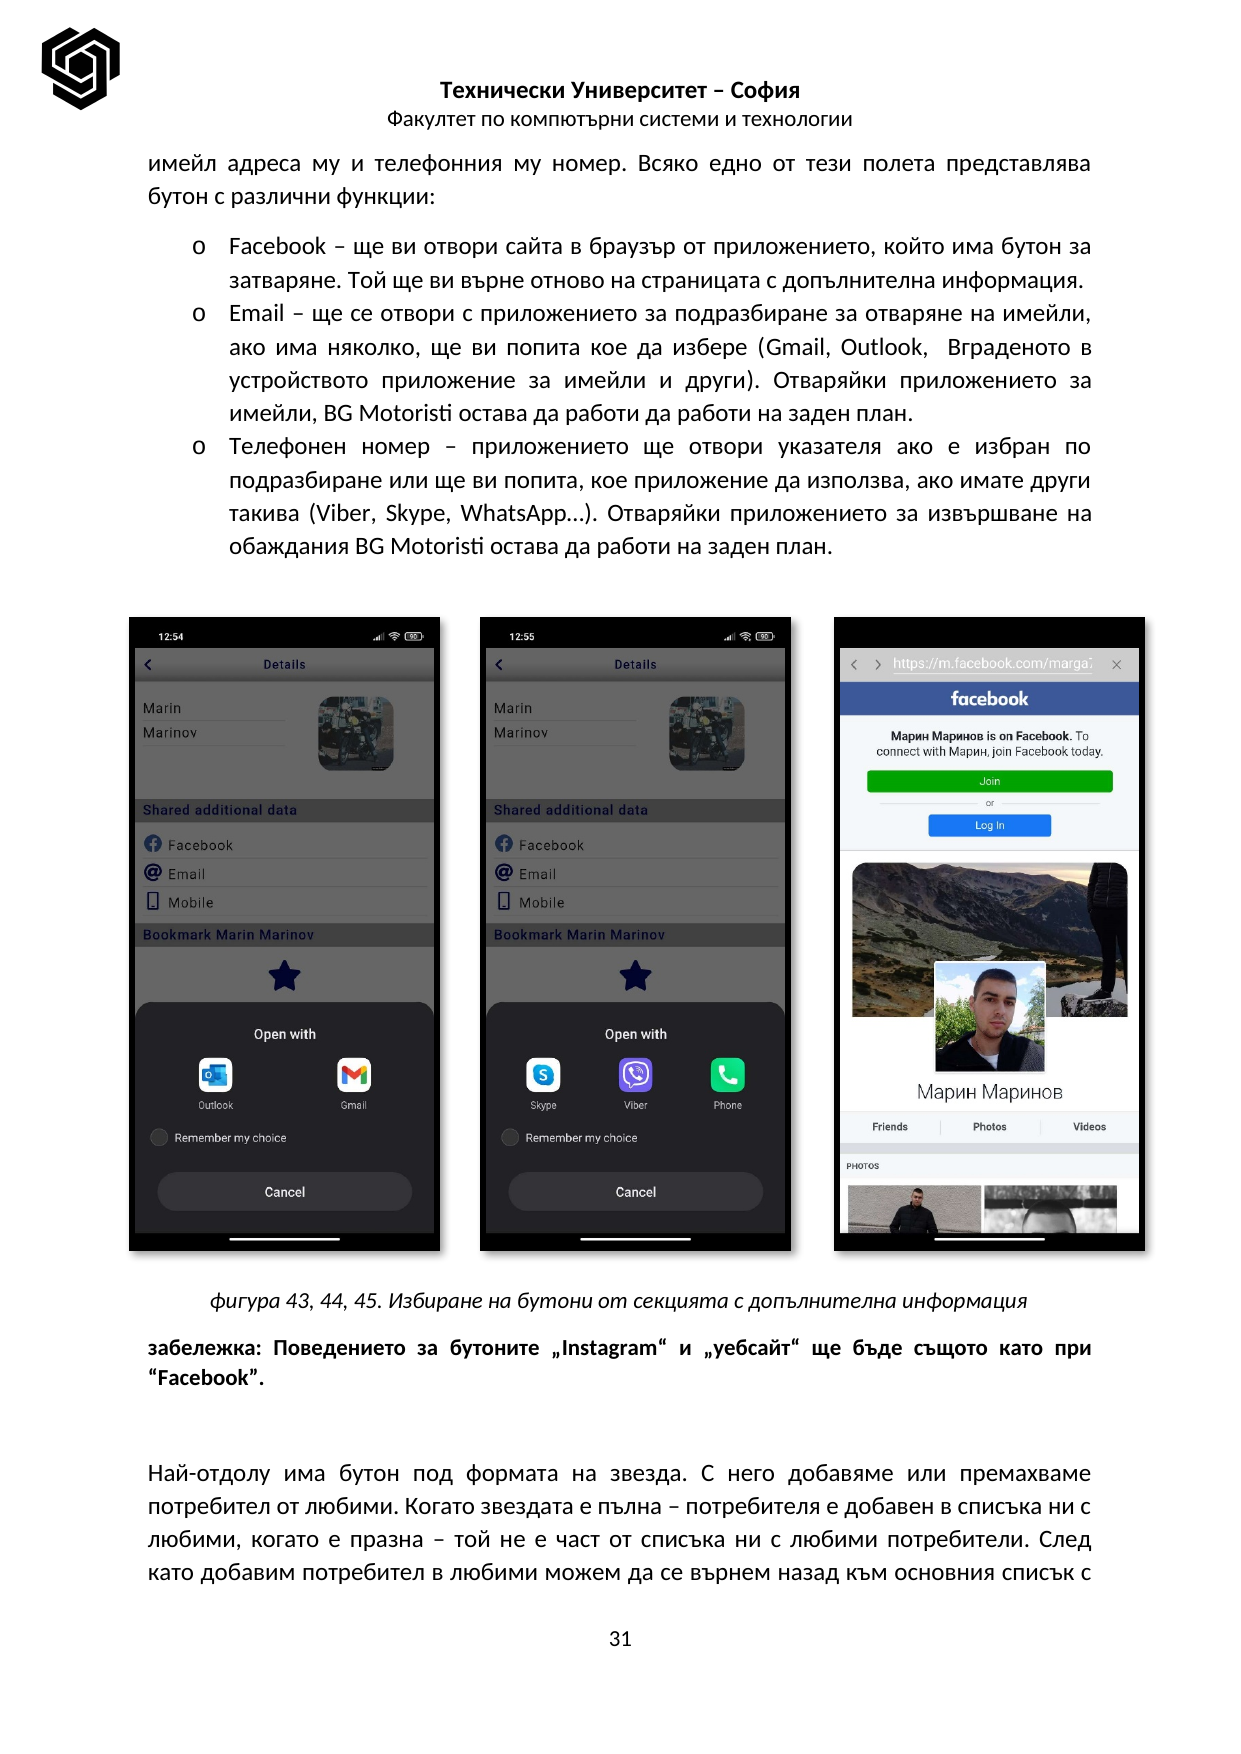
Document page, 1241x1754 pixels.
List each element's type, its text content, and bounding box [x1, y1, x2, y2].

picture [38, 24, 123, 113]
picture [486, 624, 785, 1245]
picture [840, 624, 1139, 1245]
list Email – ще се отвори с приложението за подразбиране за отваряне на имейли, ако има няколко, ще ви попита кое да избере (Gmail, Outlook, Вграденото в устройството приложение за имейли и други). Отваряйки приложението за имейли, BG Motoristi остава да работи да работи на заден план. [191, 297, 1093, 428]
list Телефонен номер – приложението ще отвори указателя ако е избран по подразбиране или ще ви попита, кое приложение да използва, ако имате други такива (Viber, Skype, WhatsApp…). Отваряйки приложението за извършване на обаждания BG Motoristi остава да работи на заден план. [191, 430, 1093, 561]
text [148, 148, 1093, 211]
text забележка: Поведението за бутоните „Instagram“ и „уебсайт“ ще бъде същото като при “Facebook”. [148, 1333, 1093, 1391]
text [148, 1457, 1093, 1586]
picture [135, 624, 434, 1245]
list Facebook – ще ви отвори сайта в браузър от приложението, който има бутон за затваряне. Той ще ви върне отново на страницата с допълнителна информация. [191, 230, 1093, 295]
